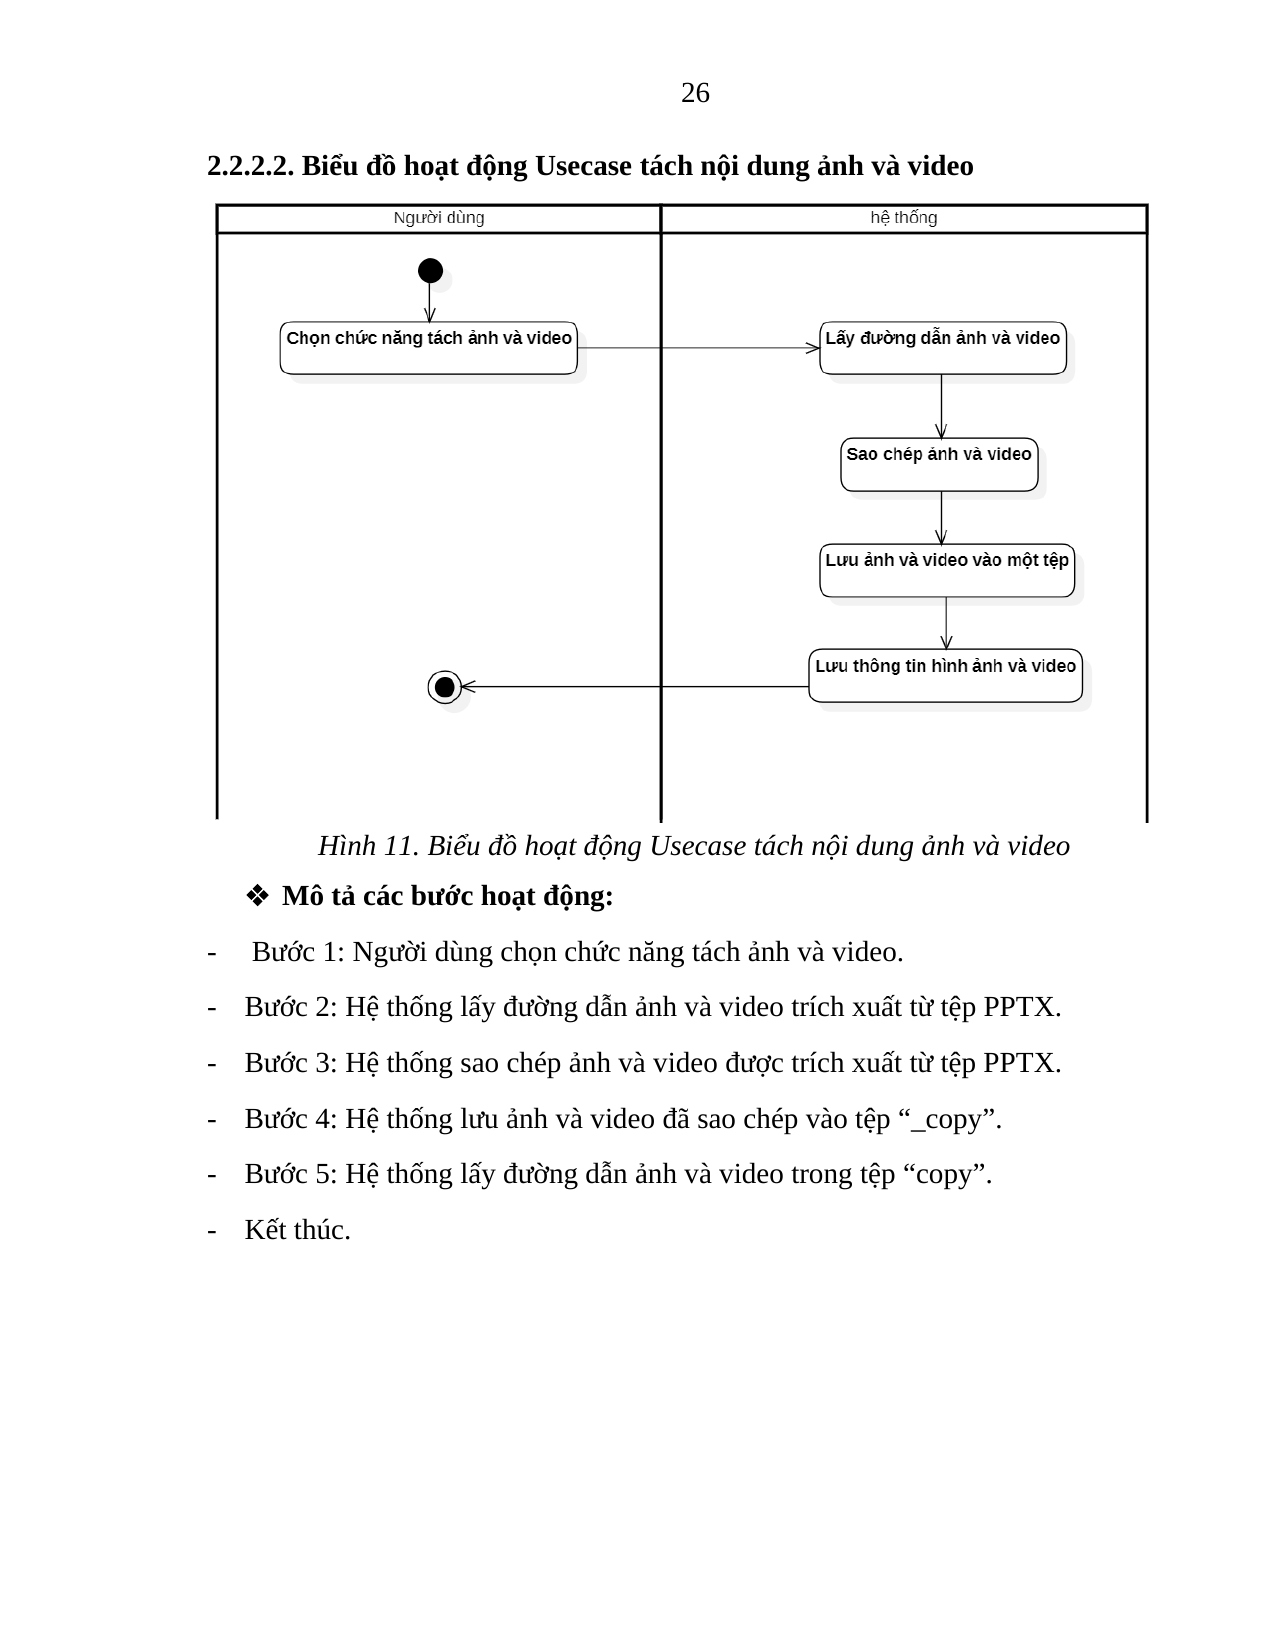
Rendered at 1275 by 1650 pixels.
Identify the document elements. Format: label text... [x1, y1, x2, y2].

list Bước 1: Người dùng chọn chức năng tách ảnh và video. [207, 934, 1184, 967]
picture [206, 198, 1167, 823]
list Kết thúc. [207, 1212, 1184, 1246]
list Bước 5: Hệ thống lấy đường dẫn ảnh và video trong tệp “copy”. [207, 1156, 1184, 1190]
subtitle 2.2.2.2. Biểu đồ hoạt động Usecase tách nội dung ảnh và video [207, 148, 1184, 181]
list Bước 2: Hệ thống lấy đường dẫn ảnh và video trích xuất từ tệp PPTX. [207, 989, 1184, 1023]
list Bước 3: Hệ thống sao chép ảnh và video được trích xuất từ tệp PPTX. [207, 1045, 1184, 1079]
list Bước 4: Hệ thống lưu ảnh và video đã sao chép vào tệp “_copy”. [207, 1101, 1184, 1134]
text Hình . Biểu đồ hoạt động Usecase tách nội dung ảnh và video [207, 828, 1184, 861]
list Mô tả các bước hoạt động: [244, 878, 1184, 912]
